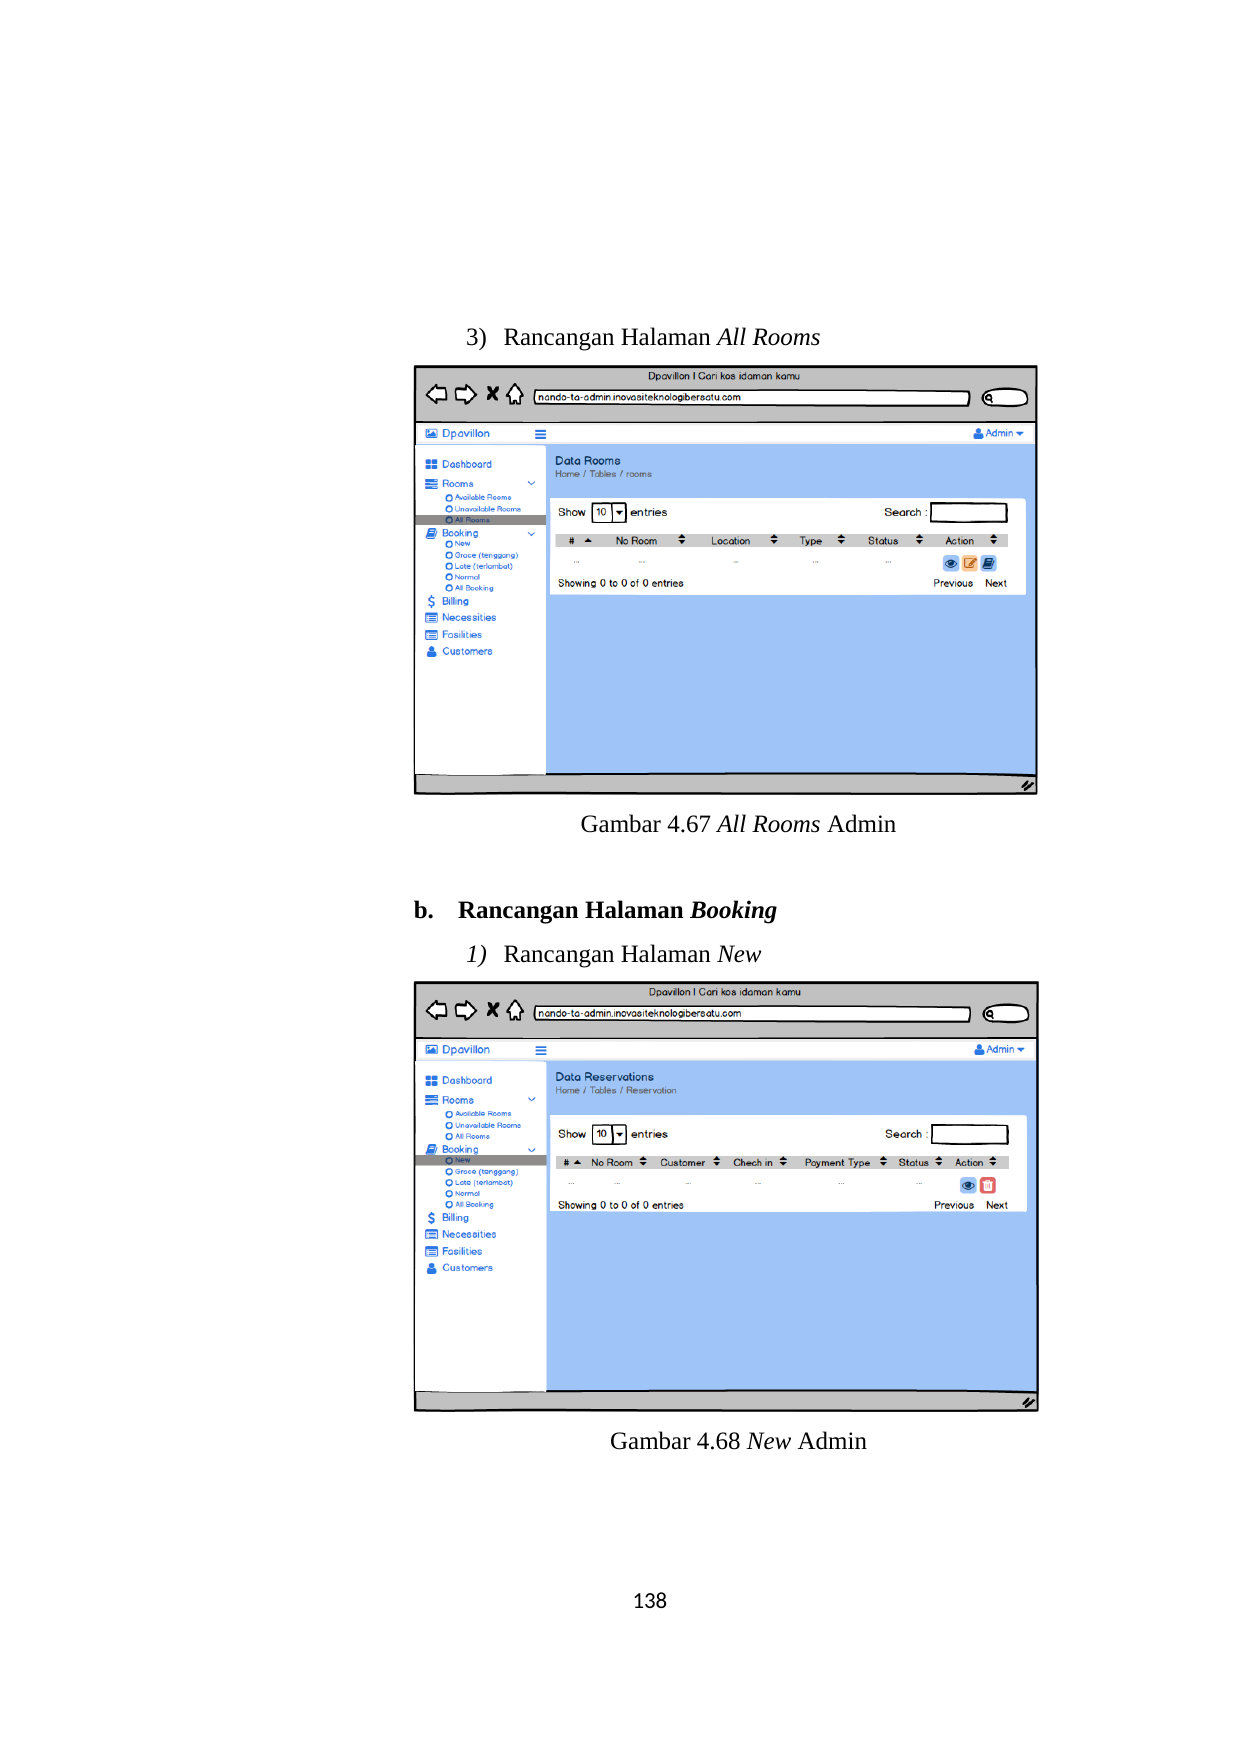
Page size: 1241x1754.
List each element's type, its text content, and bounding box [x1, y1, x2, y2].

picture [413, 365, 1038, 795]
text Gambar 4.67 All Rooms Admin [413, 809, 1063, 838]
text Gambar 4.68 New Admin [413, 1426, 1063, 1455]
list Rancangan Halaman Booking [413, 896, 1063, 924]
list Rancangan Halaman New [466, 939, 1007, 967]
list Rancangan Halaman All Rooms [466, 322, 1063, 351]
picture [413, 981, 1039, 1412]
